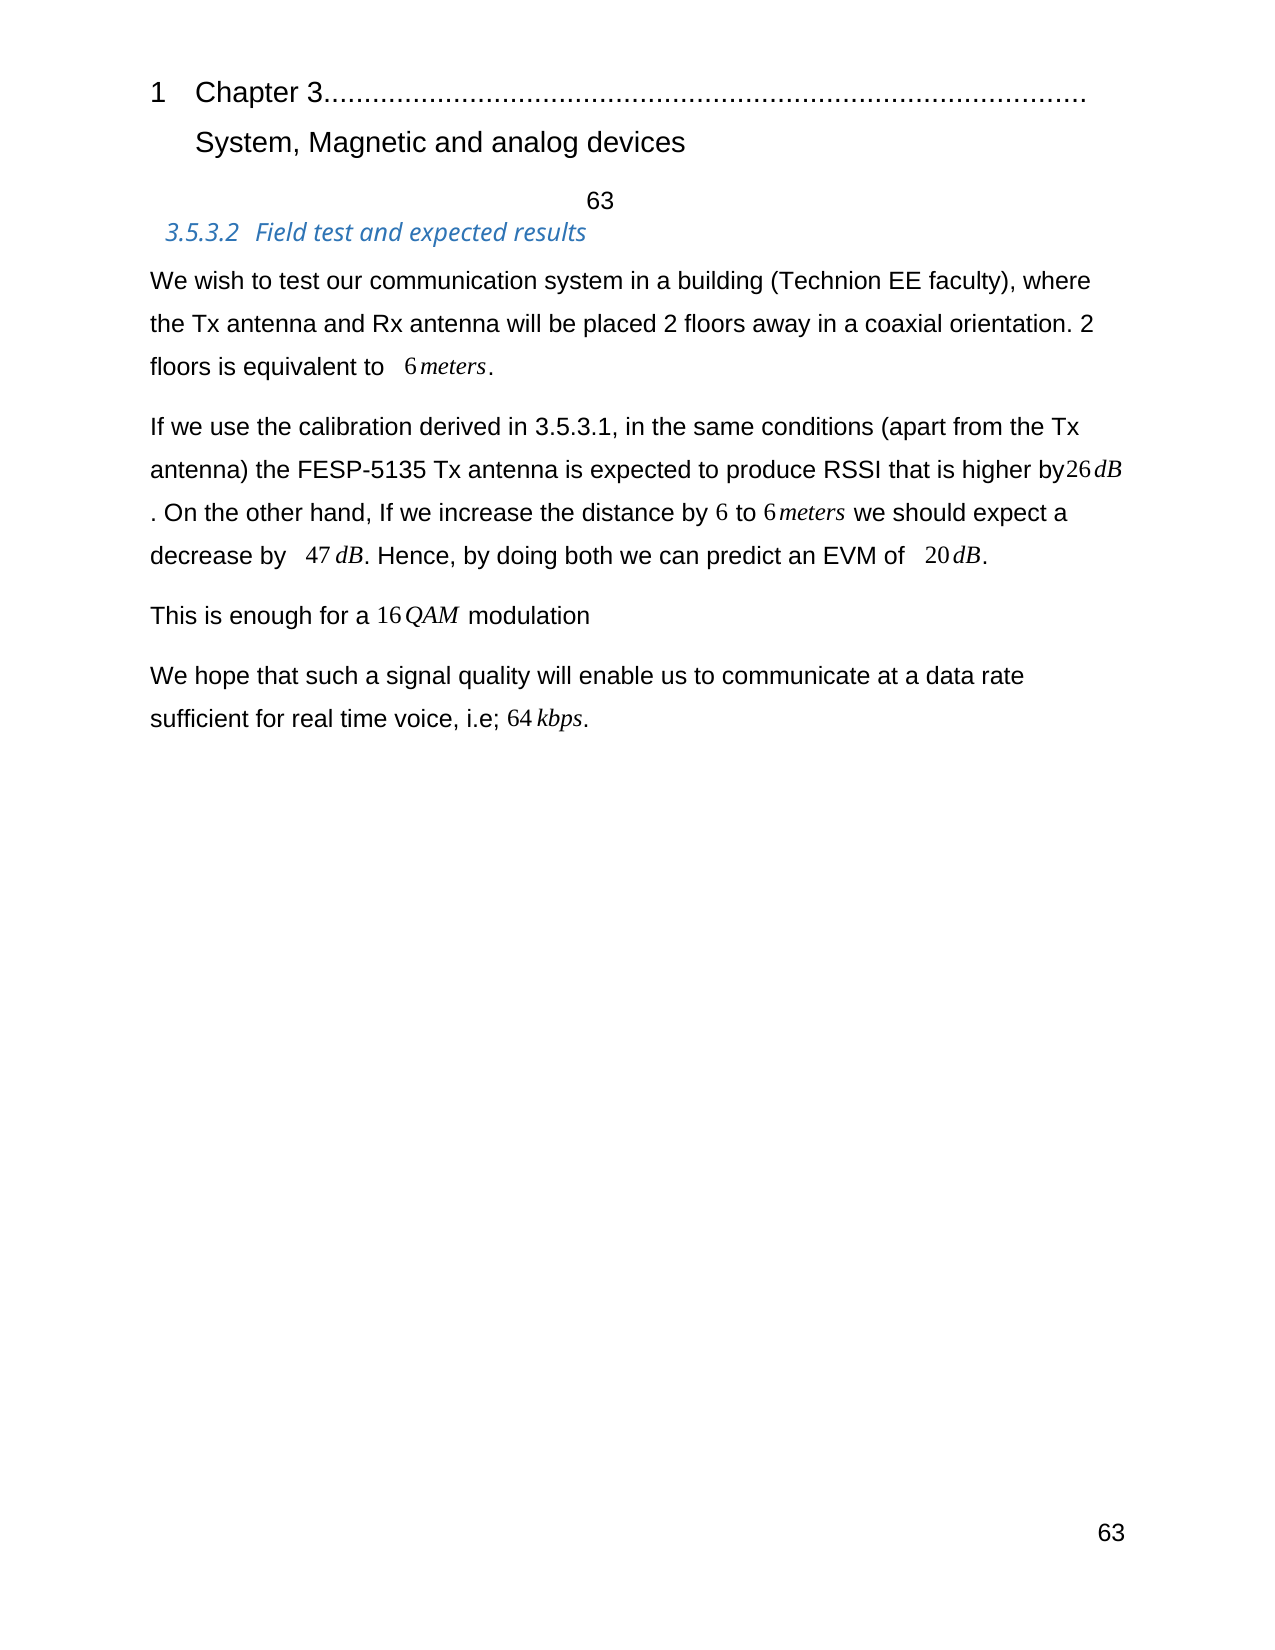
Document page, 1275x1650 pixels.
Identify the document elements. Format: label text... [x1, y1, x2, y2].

text This is enough for a modulation [150, 601, 1125, 630]
text We hope that such a signal quality will enable us to communicate at a data rate sufficient for real time voice, i.e; . [150, 661, 1125, 733]
text We wish to test our communication system in a building (Technion EE faculty), where the Tx antenna and Rx antenna will be placed 2 floors away in a coaxial orientation. 2 floors is equivalent to . [150, 266, 1125, 381]
subtitle Field test and expected results [165, 215, 1125, 249]
text If we use the calibration derived in ‎3.5.3.1, in the same conditions (apart from the Tx antenna) the FESP-5135 Tx antenna is expected to produce RSSI that is higher by. On the other hand, If we increase the distance by to we should expect a decrease by . Hence, by doing both we can predict an EVM of . [150, 412, 1125, 570]
